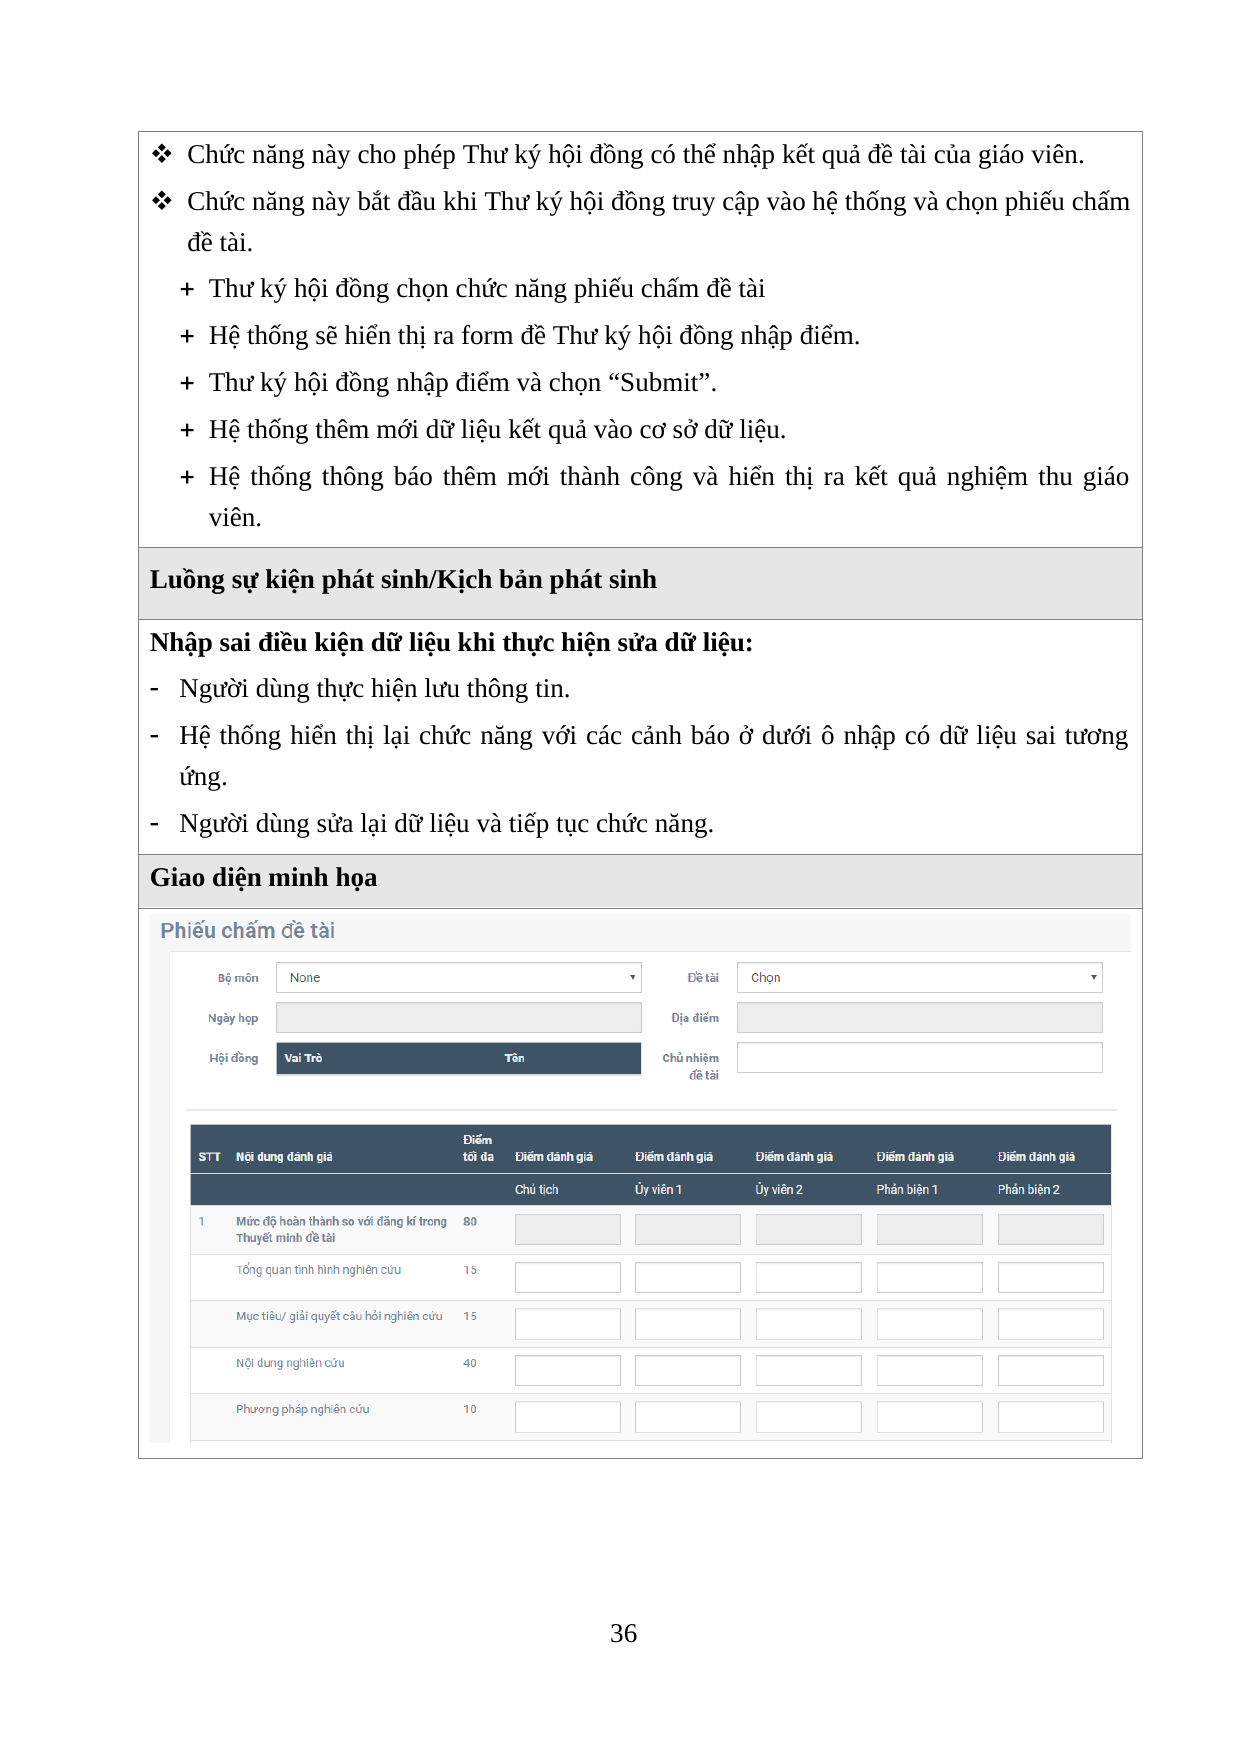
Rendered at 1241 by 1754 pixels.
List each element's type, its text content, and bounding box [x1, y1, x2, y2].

table_cell Giao diện minh họa [139, 855, 1142, 907]
picture [149, 914, 1131, 1443]
table_cell Chức năng này cho phép Thư ký hội đồng có thể nhập kết quả đề tài của giáo viên. Chức năng này bắt đầu khi Thư ký hội đồng truy cập vào hệ thống và chọn phiếu chấm đề tài. Thư ký hội đồng chọn chức năng phiếu chấm đề tài Hệ thống sẽ hiển thị ra form đề Thư ký hội đồng nhập điểm. Thư ký hội đồng nhập điểm và chọn “Submit”. Hệ thống thêm mới dữ liệu kết quả vào cơ sở dữ liệu. Hệ thống thông báo thêm mới thành công và hiển thị ra kết quả nghiệm thu giáo viên. [139, 132, 1142, 547]
table_cell Nhập sai điều kiện dữ liệu khi thực hiện sửa dữ liệu: Người dùng thực hiện lưu thông tin. Hệ thống hiển thị lại chức năng với các cảnh báo ở dưới ô nhập có dữ liệu sai tương ứng. Người dùng sửa lại dữ liệu và tiếp tục chức năng. [139, 620, 1142, 853]
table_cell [139, 909, 1142, 1458]
table_cell Luồng sự kiện phát sinh/Kịch bản phát sinh [139, 548, 1142, 619]
